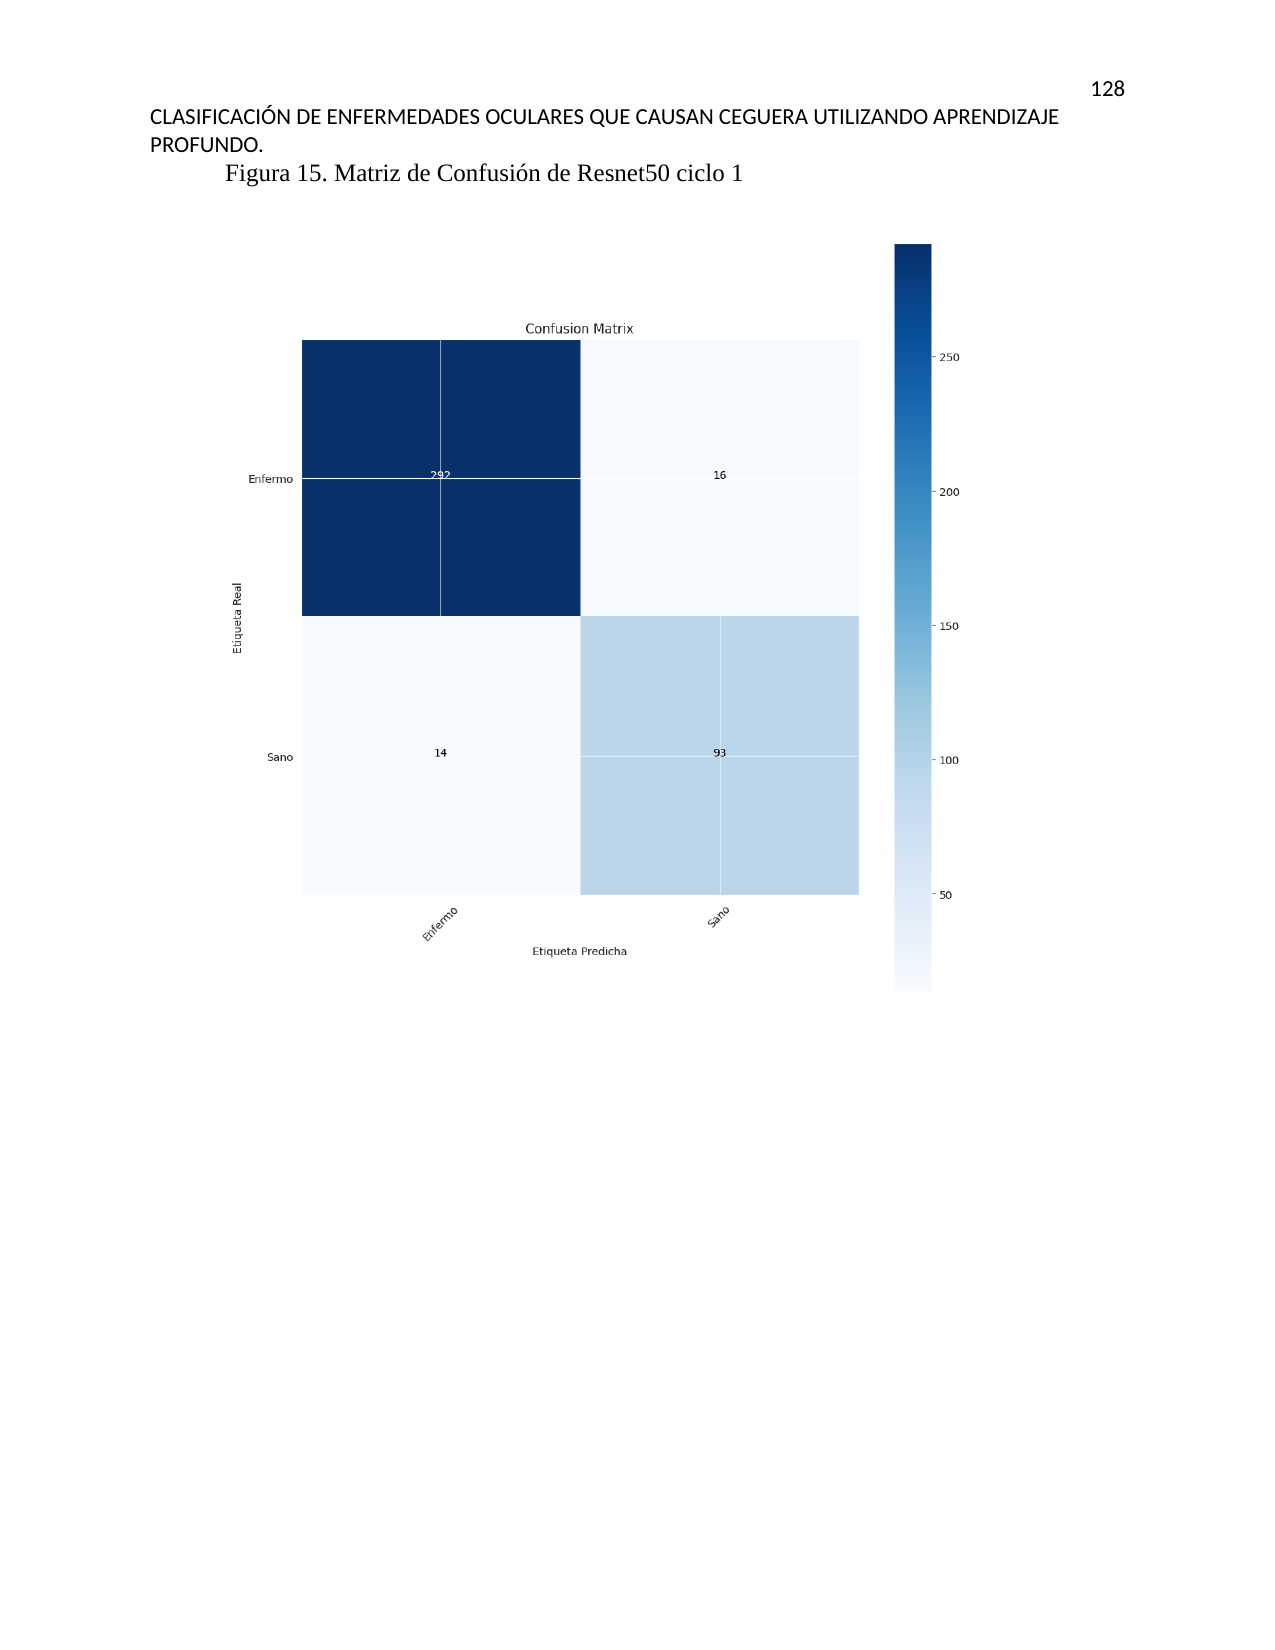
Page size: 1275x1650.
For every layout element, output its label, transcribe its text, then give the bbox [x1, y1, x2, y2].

picture [225, 236, 966, 998]
text Figura 15. Matriz de Confusión de Resnet50 ciclo 1 [150, 158, 1125, 187]
